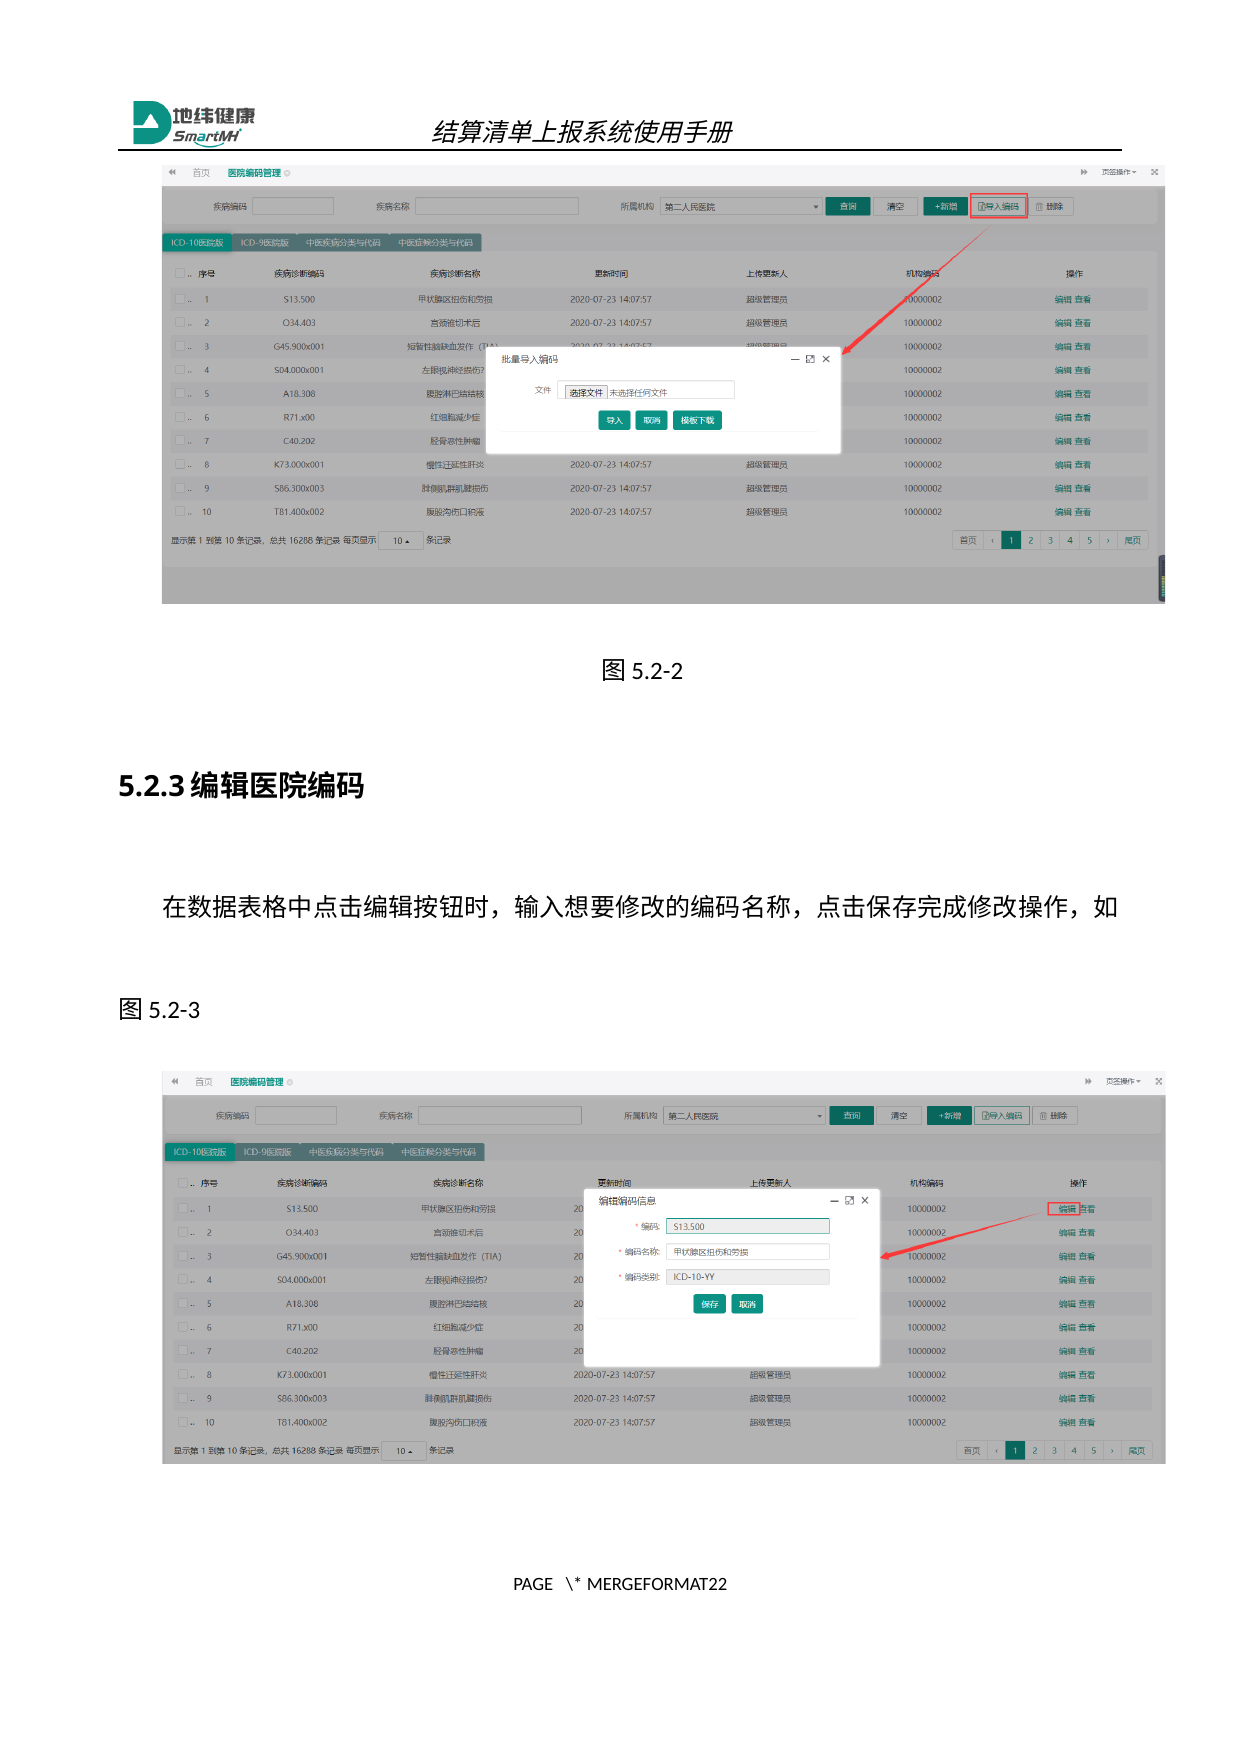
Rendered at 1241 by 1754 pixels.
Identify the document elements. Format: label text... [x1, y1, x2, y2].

text 图5.2-2 [118, 634, 1122, 702]
subtitle 5.2.3编辑医院编码 [118, 750, 1122, 818]
picture [161, 165, 1166, 604]
picture [129, 94, 258, 149]
text 在数据表格中点击编辑按钮时，输入想要修改的编码名称，点击保存完成修改操作，如图5.2-3 [118, 871, 1122, 1041]
picture [161, 1071, 1166, 1464]
